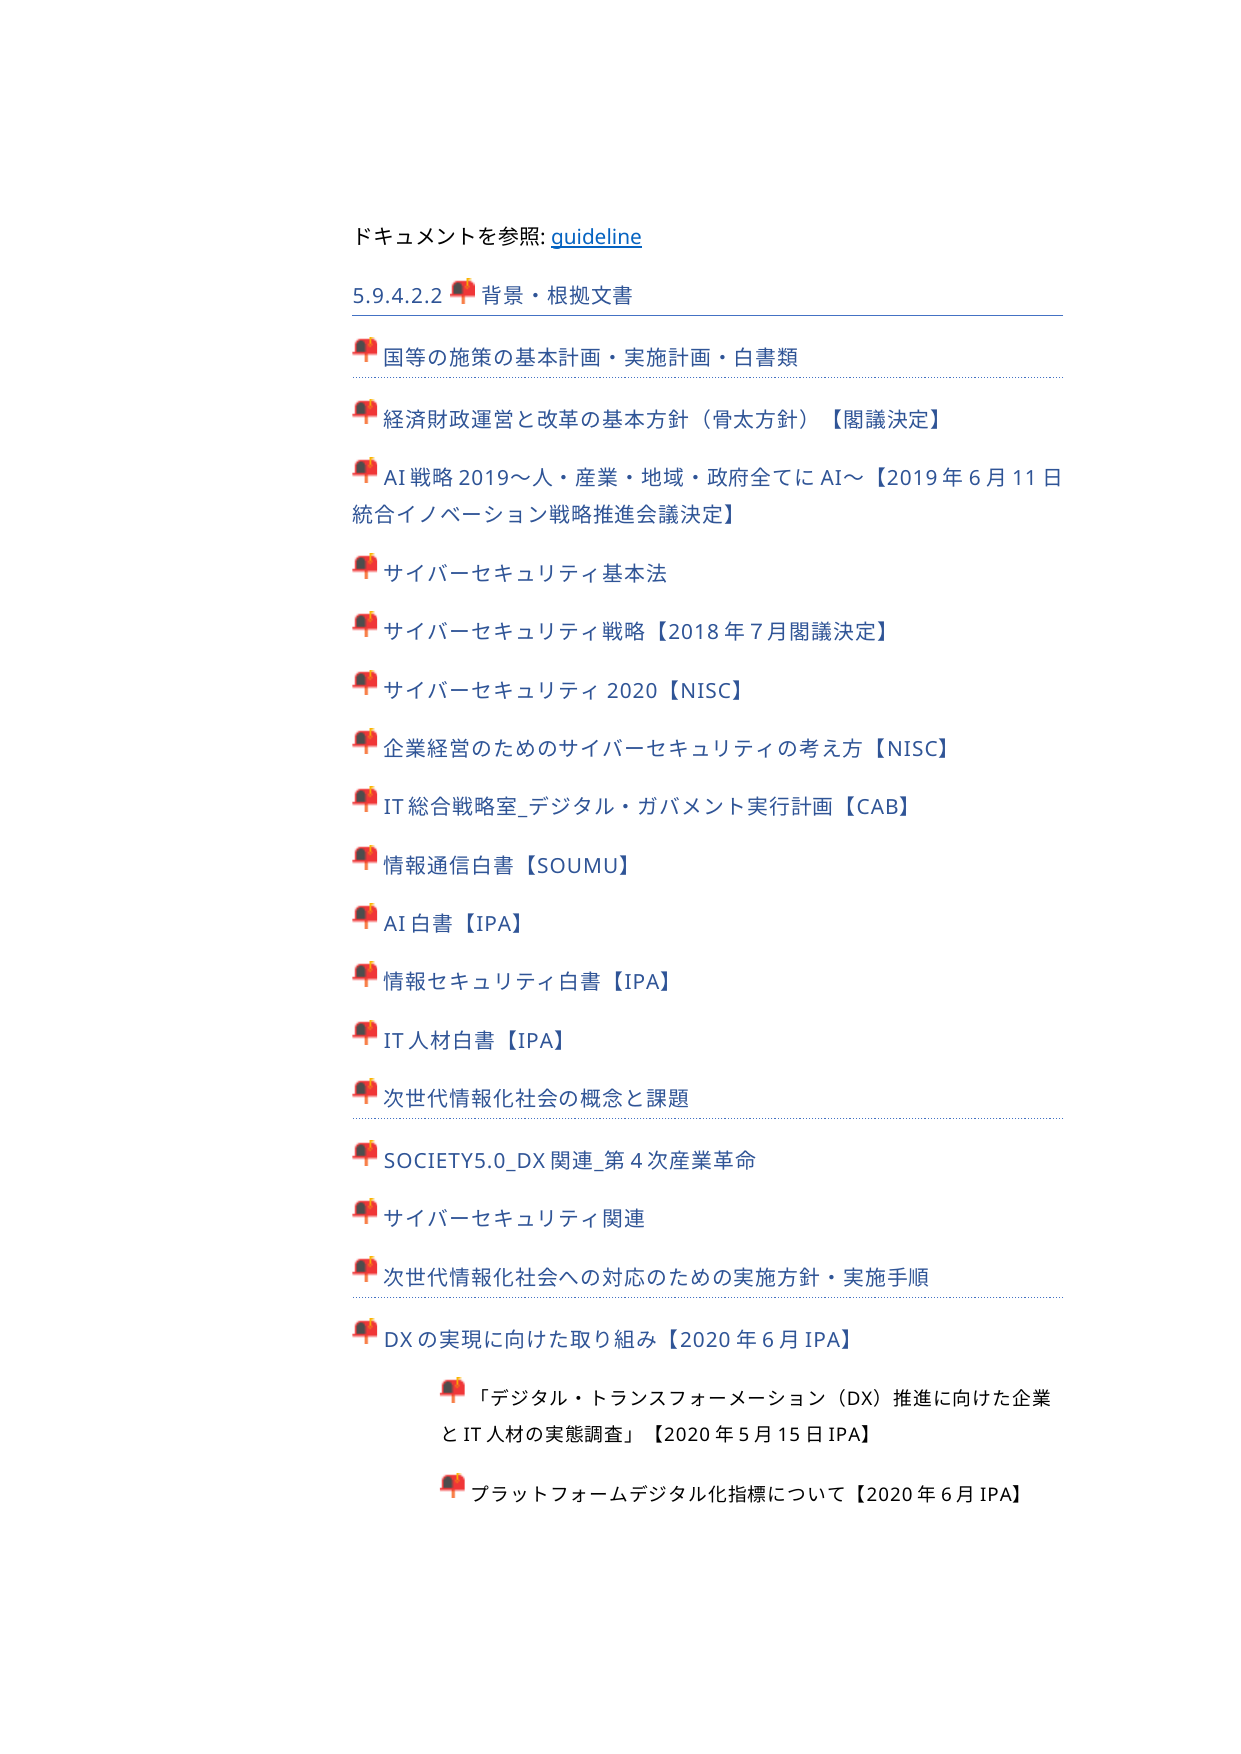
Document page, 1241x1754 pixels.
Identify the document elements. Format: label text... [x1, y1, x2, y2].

picture [352, 903, 378, 929]
text AI戦略2019～人・産業・地域・政府全てにAI～【2019年6月11日統合イノベーション戦略推進会議決定】 [352, 457, 1063, 532]
picture [352, 1256, 378, 1282]
text 企業経営のためのサイバーセキュリティの考え方【NISC】 [352, 728, 1063, 766]
text 情報通信白書【SOUMU】 [352, 845, 1063, 882]
picture [352, 337, 378, 362]
picture [352, 1318, 378, 1344]
text サイバーセキュリティ2020【NISC】 [352, 670, 1063, 707]
picture [352, 611, 378, 637]
picture [439, 1473, 465, 1498]
text 次世代情報化社会の概念と課題 [352, 1078, 1063, 1119]
picture [352, 399, 378, 424]
text IT人材白書【IPA】 [352, 1020, 1063, 1057]
text DXの実現に向けた取り組み【2020年6月IPA】 [352, 1319, 1063, 1356]
picture [352, 961, 378, 987]
text 次世代情報化社会への対応のための実施方針・実施手順 [352, 1257, 1063, 1298]
text 国等の施策の基本計画・実施計画・白書類 [352, 337, 1063, 378]
text Society5.0_DX関連_第4次産業革命 [352, 1140, 1063, 1178]
picture [352, 845, 378, 870]
text 情報セキュリティ白書【IPA】 [352, 962, 1063, 999]
text 「デジタル・トランスフォーメーション（DX）推進に向けた企業とIT人材の実態調査」【2020年5月15日IPA】 [440, 1377, 1063, 1452]
picture [352, 1078, 378, 1104]
picture [352, 786, 378, 812]
text 背景・根拠文書 [352, 275, 1063, 315]
picture [352, 1020, 378, 1045]
text IT総合戦略室_デジタル・ガバメント実行計画【CAB】 [352, 787, 1063, 824]
text AI白書【IPA】 [352, 903, 1063, 941]
text サイバーセキュリティ関連 [352, 1198, 1063, 1236]
picture [352, 670, 378, 695]
text プラットフォームデジタル化指標について【2020年6月IPA】 [440, 1473, 1063, 1511]
picture [352, 1198, 378, 1224]
text サイバーセキュリティ基本法 [352, 553, 1063, 591]
picture [352, 553, 378, 579]
text 経済財政運営と改革の基本方針（骨太方針）【閣議決定】 [352, 399, 1063, 437]
text ドキュメントを参照: guideline [352, 217, 1063, 254]
picture [352, 457, 378, 483]
picture [352, 728, 378, 754]
picture [450, 278, 475, 304]
picture [439, 1377, 465, 1403]
picture [352, 1140, 378, 1166]
text サイバーセキュリティ戦略【2018年７月閣議決定】 [352, 612, 1063, 649]
